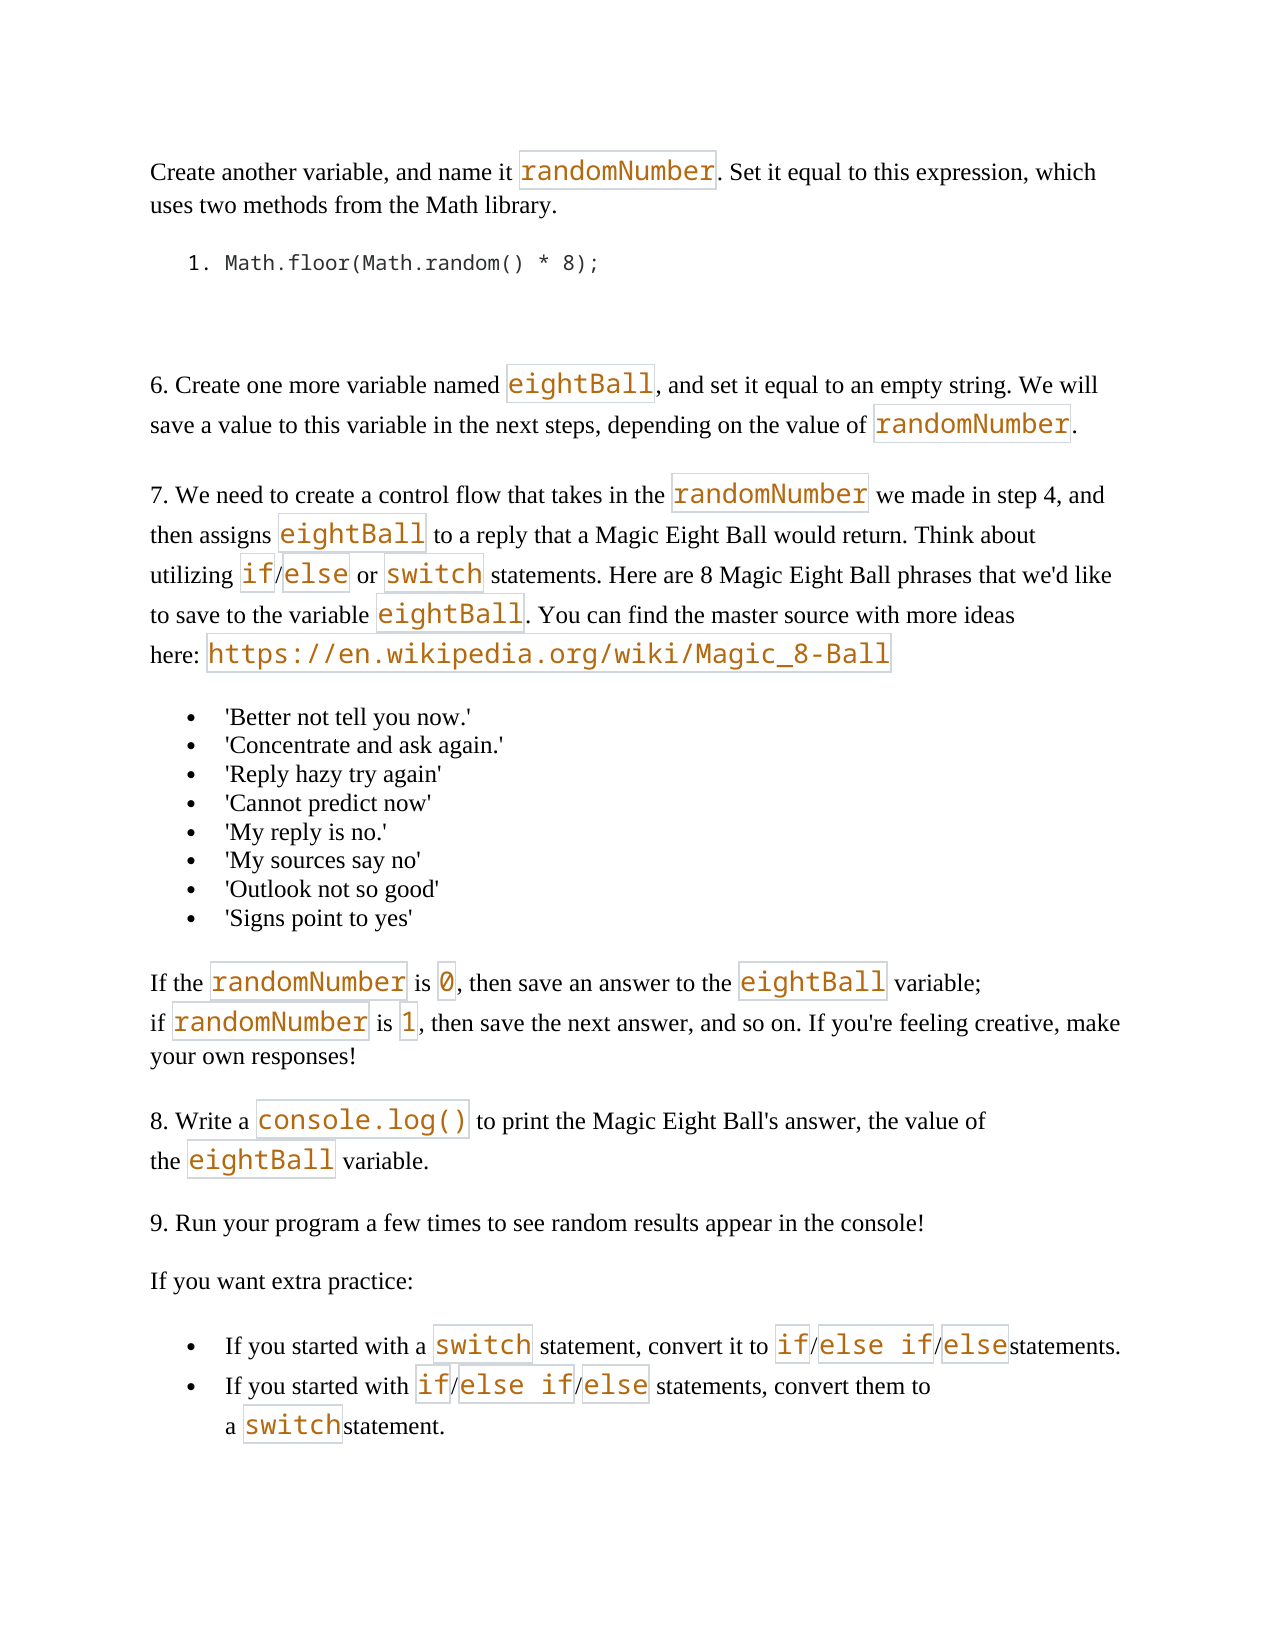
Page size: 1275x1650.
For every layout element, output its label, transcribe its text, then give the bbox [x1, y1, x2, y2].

list 'Signs point to yes' [187, 903, 1125, 932]
list 'Reply hazy try again' [187, 759, 1125, 788]
list Math.floor(Math.random() * 8); [187, 248, 1125, 276]
text 6. Create one more variable named eightBall, and set it equal to an empty string. We will save a value to this variable in the next steps, depending on the value of randomNumber. [150, 363, 1125, 443]
text If the randomNumber is 0, then save an answer to the eightBall variable; if randomNumber is 1, then save the next answer, and so on. If you're feeling creative, make your own responses! [150, 961, 1125, 1070]
list 'Concentrate and ask again.' [187, 731, 1125, 759]
text 9. Run your program a few times to see random results appear in the console! [150, 1208, 1125, 1237]
list If you started with a switch statement, convert it to if/else if/elsestatements. [187, 1324, 433, 1364]
text 7. We need to create a control flow that takes in the randomNumber we made in step 4, and then assigns eightBall to a reply that a Magic Eight Ball would return. Think about utilizing if/else or switch statements. Here are 8 Magic Eight Ball phrases that we'd like to save to the variable eightBall. You can find the master source with more ideas here: https://en.wikipedia.org/wiki/Magic_8-Ball [150, 473, 1125, 673]
list If you started with if/else if/else statements, convert them to a switchstatement. [187, 1364, 1125, 1444]
list 'My sources say no' [187, 846, 1125, 874]
list 'Better not tell you now.' [187, 702, 1125, 731]
list 'My reply is no.' [187, 817, 1125, 846]
text 8. Write a console.log() to print the Magic Eight Ball's answer, the value of the eightBall variable. [150, 1099, 256, 1179]
list 'Cannot predict now' [187, 788, 1125, 817]
text Create another variable, and name it randomNumber. Set it equal to this expression, which uses two methods from the Math library. [150, 150, 1125, 219]
text If you want extra practice: [150, 1266, 1125, 1295]
list If you started with a switch statement, convert it to if/else if/elsestatements. [533, 1324, 775, 1364]
text 8. Write a console.log() to print the Magic Eight Ball's answer, the value of the eightBall variable. [336, 1099, 1125, 1179]
list 'Outlook not so good' [187, 874, 1125, 903]
